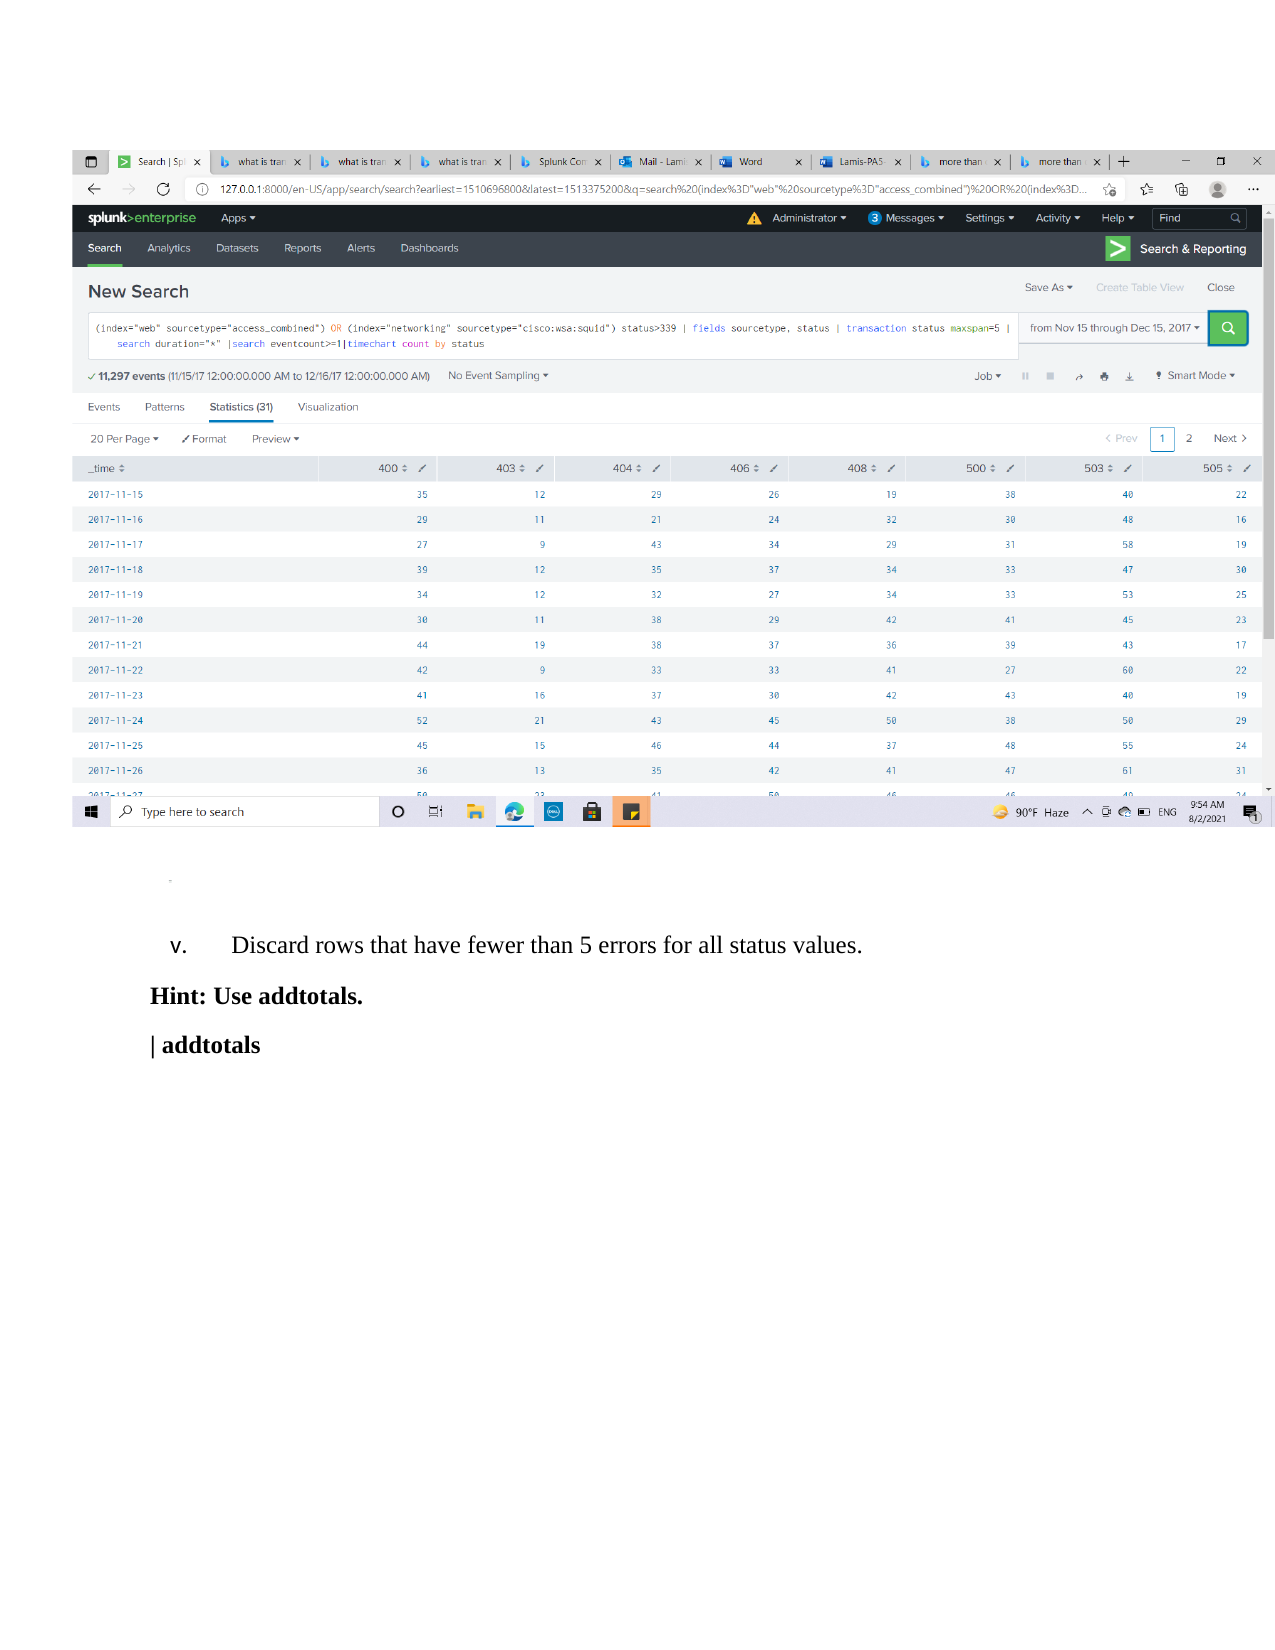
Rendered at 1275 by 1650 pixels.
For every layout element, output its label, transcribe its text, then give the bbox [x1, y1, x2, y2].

text | addtotals [150, 1031, 1125, 1059]
list Discard rows that have fewer than 5 errors for all status values. [187, 929, 1125, 960]
text Hint: Use addtotals. [150, 981, 1125, 1010]
